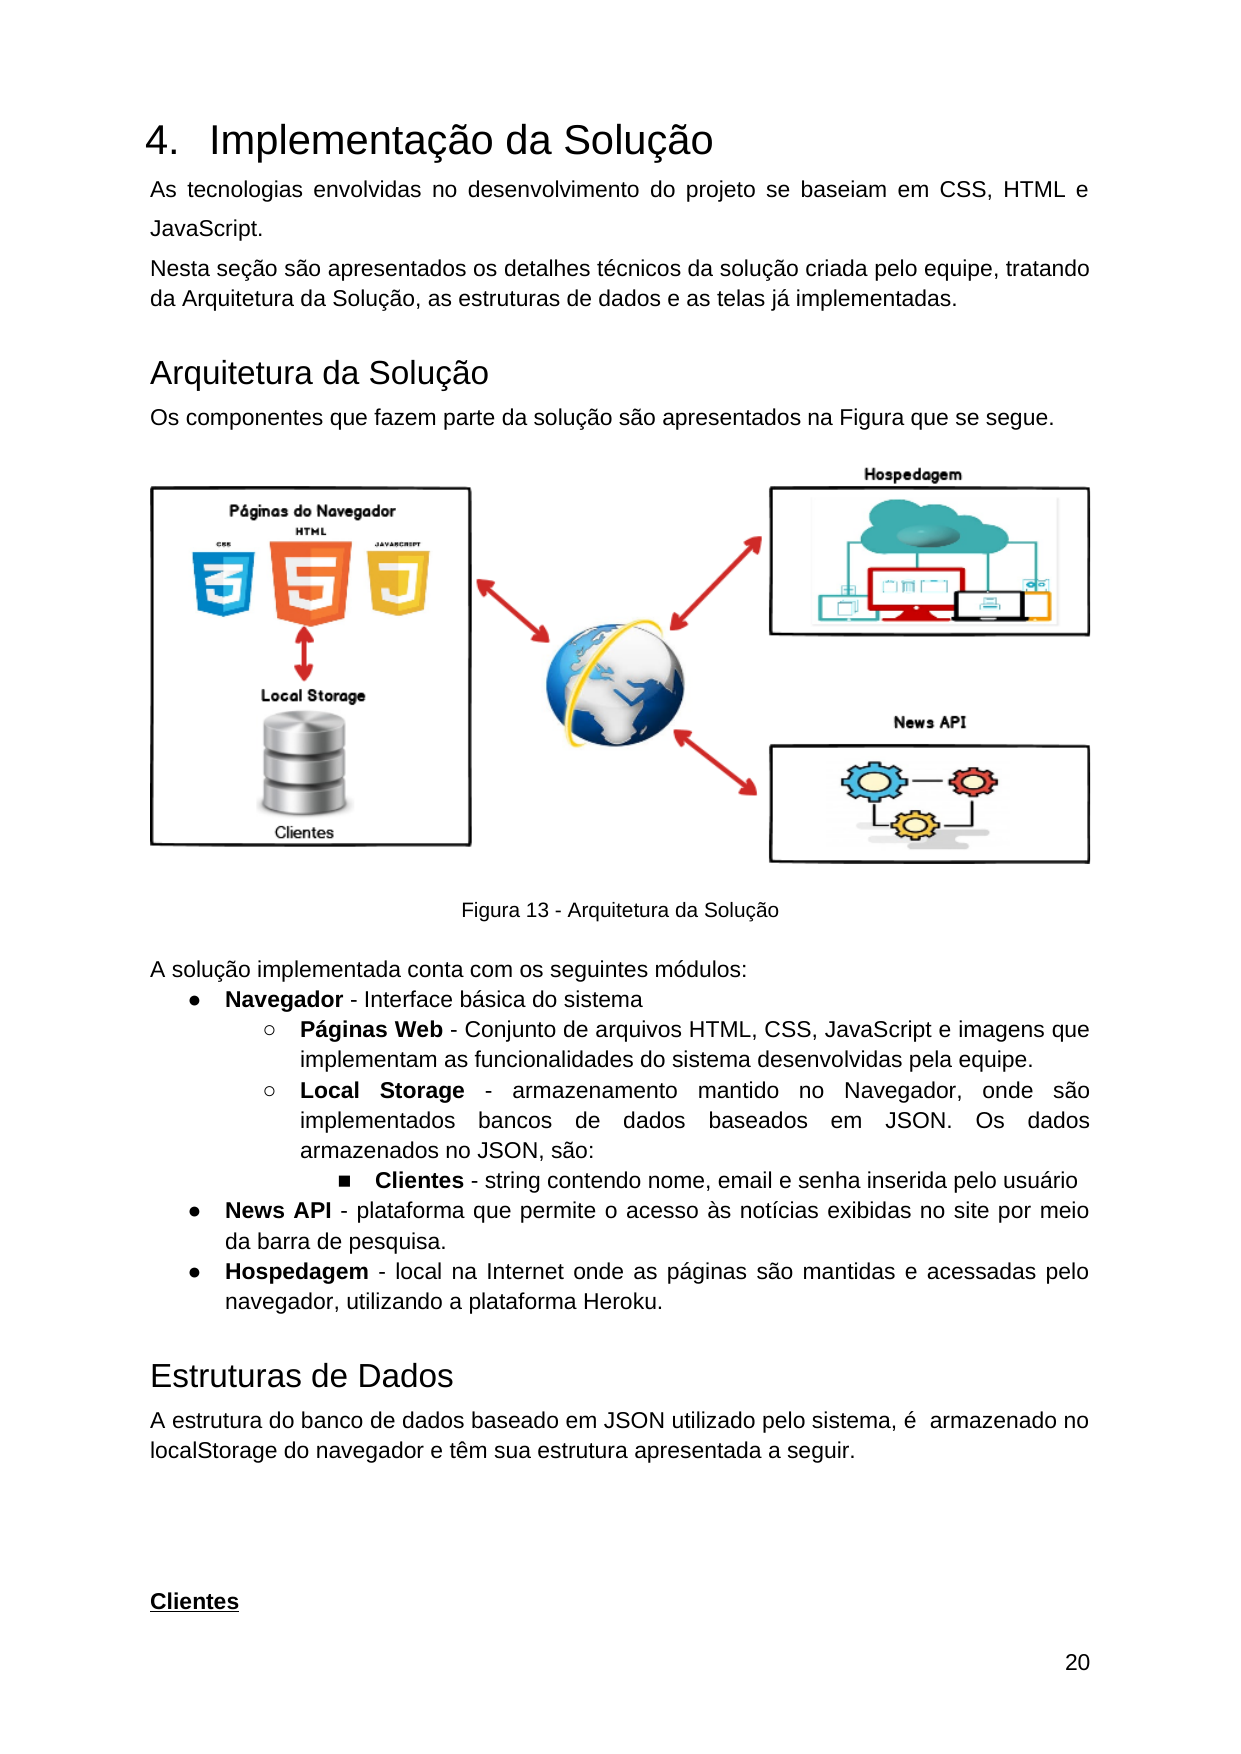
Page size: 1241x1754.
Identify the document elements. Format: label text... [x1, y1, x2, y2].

subtitle Estruturas de Dados [150, 1356, 1090, 1394]
picture [150, 464, 1091, 864]
list Páginas Web - Conjunto de arquivos HTML, CSS, JavaScript e imagens que implementam as funcionalidades do sistema desenvolvidas pela equipe. [262, 1016, 1090, 1073]
list Hospedagem - local na Internet onde as páginas são mantidas e acessadas pelo navegador, utilizando a plataforma Heroku. [187, 1258, 1090, 1314]
text Os componentes que fazem parte da solução são apresentados na Figura que se segue. [150, 404, 1090, 430]
list Clientes - string contendo nome, email e senha inserida pelo usuário [337, 1167, 1090, 1194]
text A estrutura do banco de dados baseado em JSON utilizado pelo sistema, é armazenado no localStorage do navegador e têm sua estrutura apresentada a seguir. [150, 1407, 1090, 1463]
list Local Storage - armazenamento mantido no Navegador, onde são implementados bancos de dados baseados em JSON. Os dados armazenados no JSON, são: [262, 1077, 1090, 1163]
list News API - plataforma que permite o acesso às notícias exibidas no site por meio da barra de pesquisa. [187, 1197, 1090, 1254]
text Figura 13 - Arquitetura da Solução [150, 898, 1090, 922]
text Clientes [150, 1588, 1090, 1614]
subtitle Implementação da Solução [179, 115, 1090, 163]
text A solução implementada conta com os seguintes módulos: [150, 956, 1090, 982]
text As tecnologias envolvidas no desenvolvimento do projeto se baseiam em CSS, HTML e JavaScript. [150, 176, 1090, 242]
list Navegador - Interface básica do sistema [187, 986, 1090, 1012]
text Nesta seção são apresentados os detalhes técnicos da solução criada pelo equipe, tratando da Arquitetura da Solução, as estruturas de dados e as telas já implementadas. [150, 255, 1090, 311]
subtitle Arquitetura da Solução [150, 353, 1090, 391]
